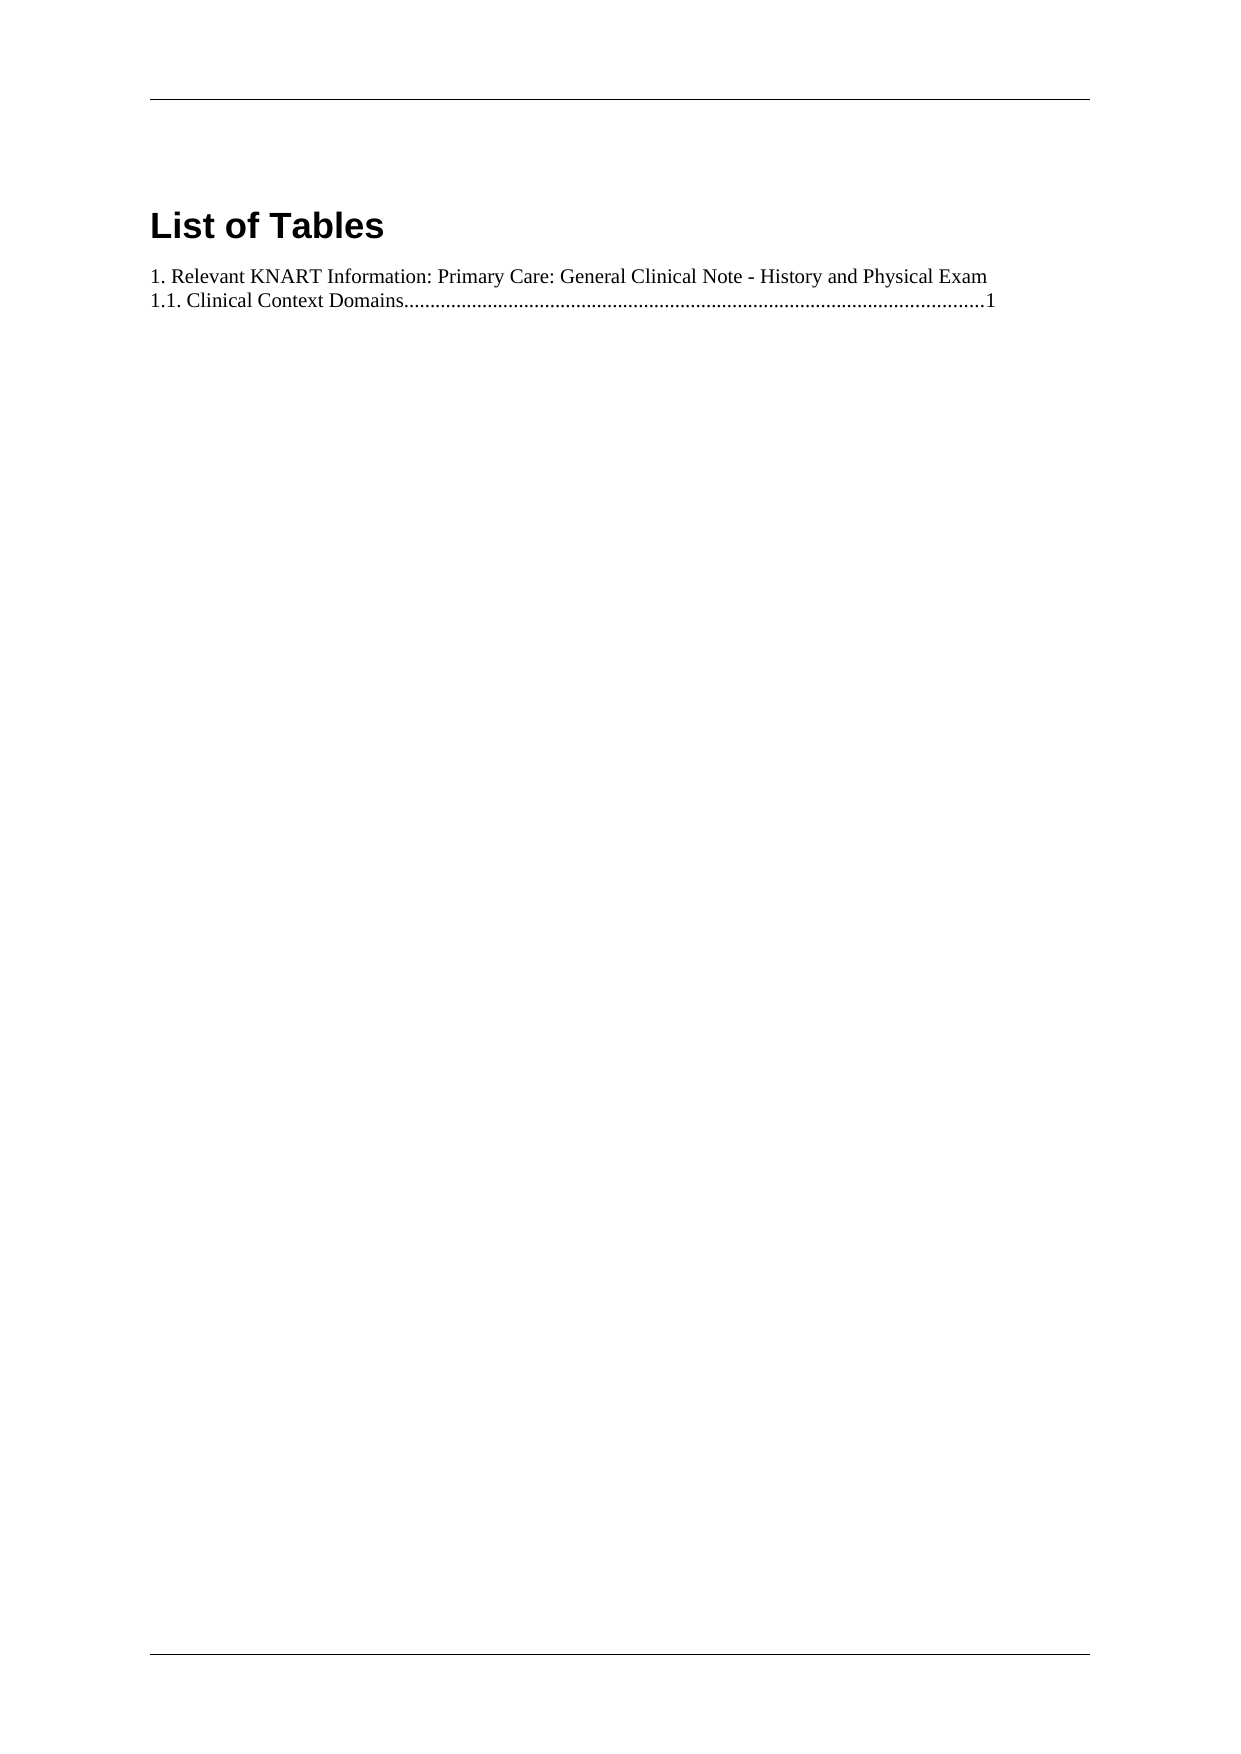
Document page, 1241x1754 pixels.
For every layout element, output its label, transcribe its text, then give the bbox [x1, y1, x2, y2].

text List of Tables [150, 204, 1090, 246]
text 1.1. Clinical Context Domains 1 [150, 288, 1040, 312]
text 1. Relevant KNART Information: Primary Care: General Clinical Note - History and Physical Exam [150, 264, 1040, 288]
